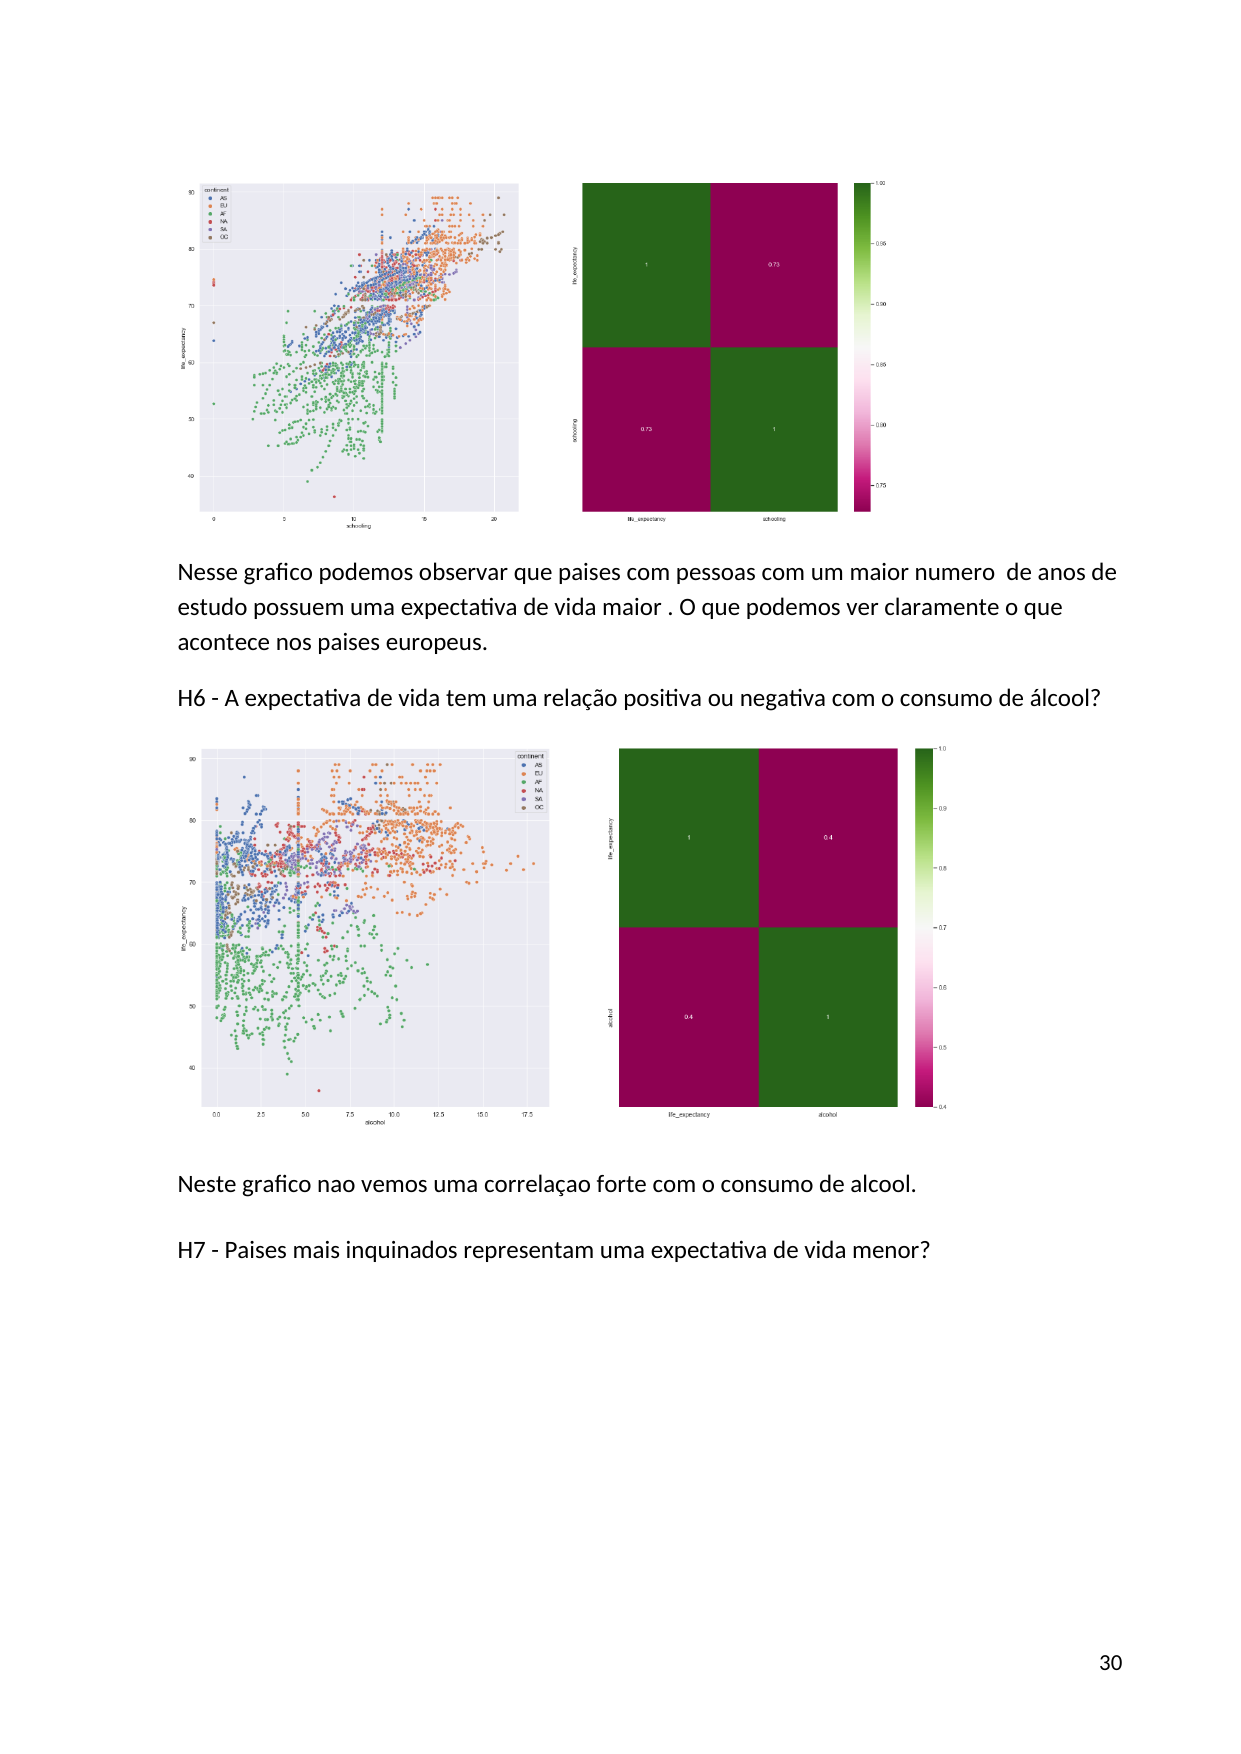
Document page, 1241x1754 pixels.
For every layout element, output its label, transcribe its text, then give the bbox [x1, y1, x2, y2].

text H7 - Paises mais inquinados representam uma expectativa de vida menor? [177, 1234, 1122, 1265]
picture [177, 742, 950, 1129]
text Neste grafico nao vemos uma correlaçao forte com o consumo de alcool. [177, 1168, 1122, 1198]
text H6 - A expectativa de vida tem uma relação positiva ou negativa com o consumo de álcool? [177, 682, 1122, 713]
picture [177, 177, 889, 532]
text Nesse grafico podemos observar que paises com pessoas com um maior numero de anos de estudo possuem uma expectativa de vida maior . O que podemos ver claramente o que acontece nos paises europeus. [177, 556, 1122, 657]
